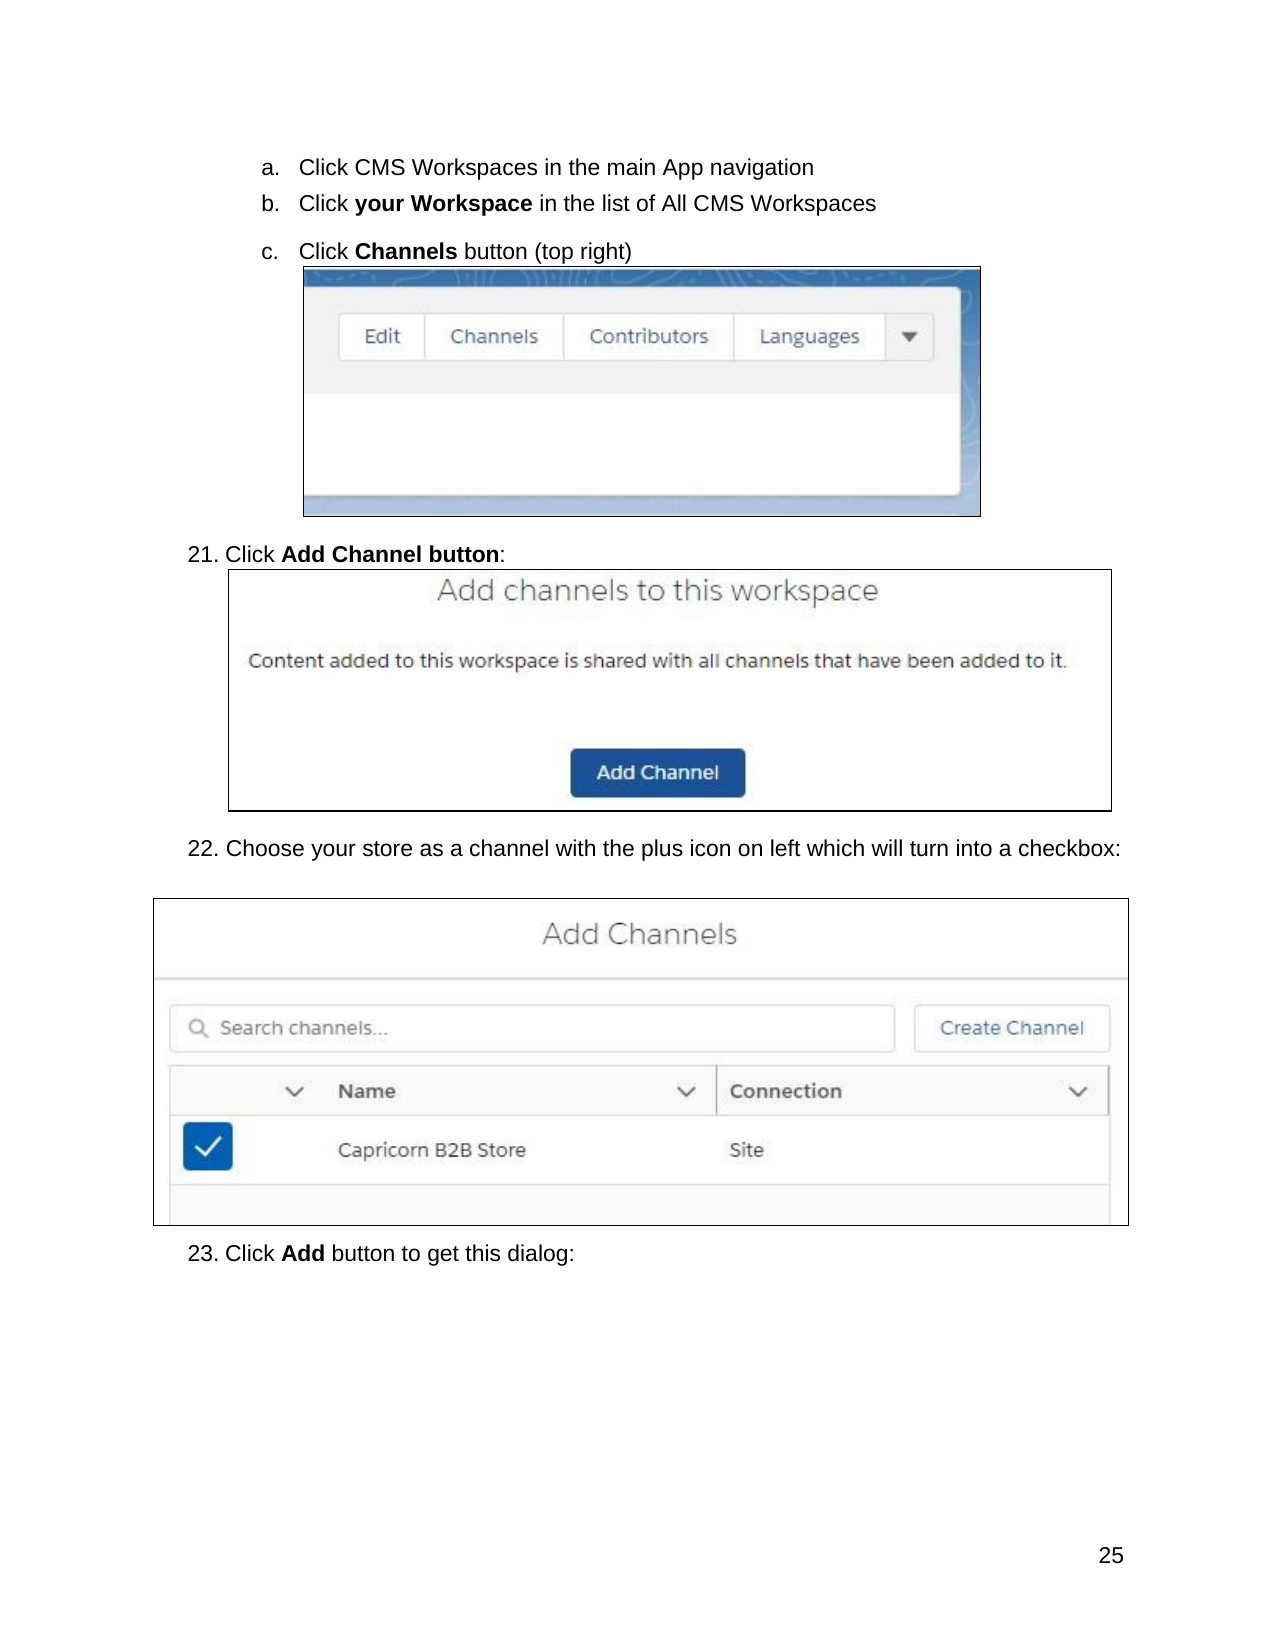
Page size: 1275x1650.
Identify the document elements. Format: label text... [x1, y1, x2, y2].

picture [229, 570, 1111, 810]
list Click ​your Workspace in the list of All CMS Workspaces [261, 190, 1126, 217]
list Click ​Channels ​button​ ​(top right) [261, 238, 1126, 264]
picture [304, 267, 980, 516]
text 22. Choose your store ​as a channel with the plus icon on left which will turn into a checkbox: [187, 835, 1126, 861]
list Click CMS Workspaces in the main App navigation [261, 154, 1126, 180]
picture [154, 899, 1128, 1225]
